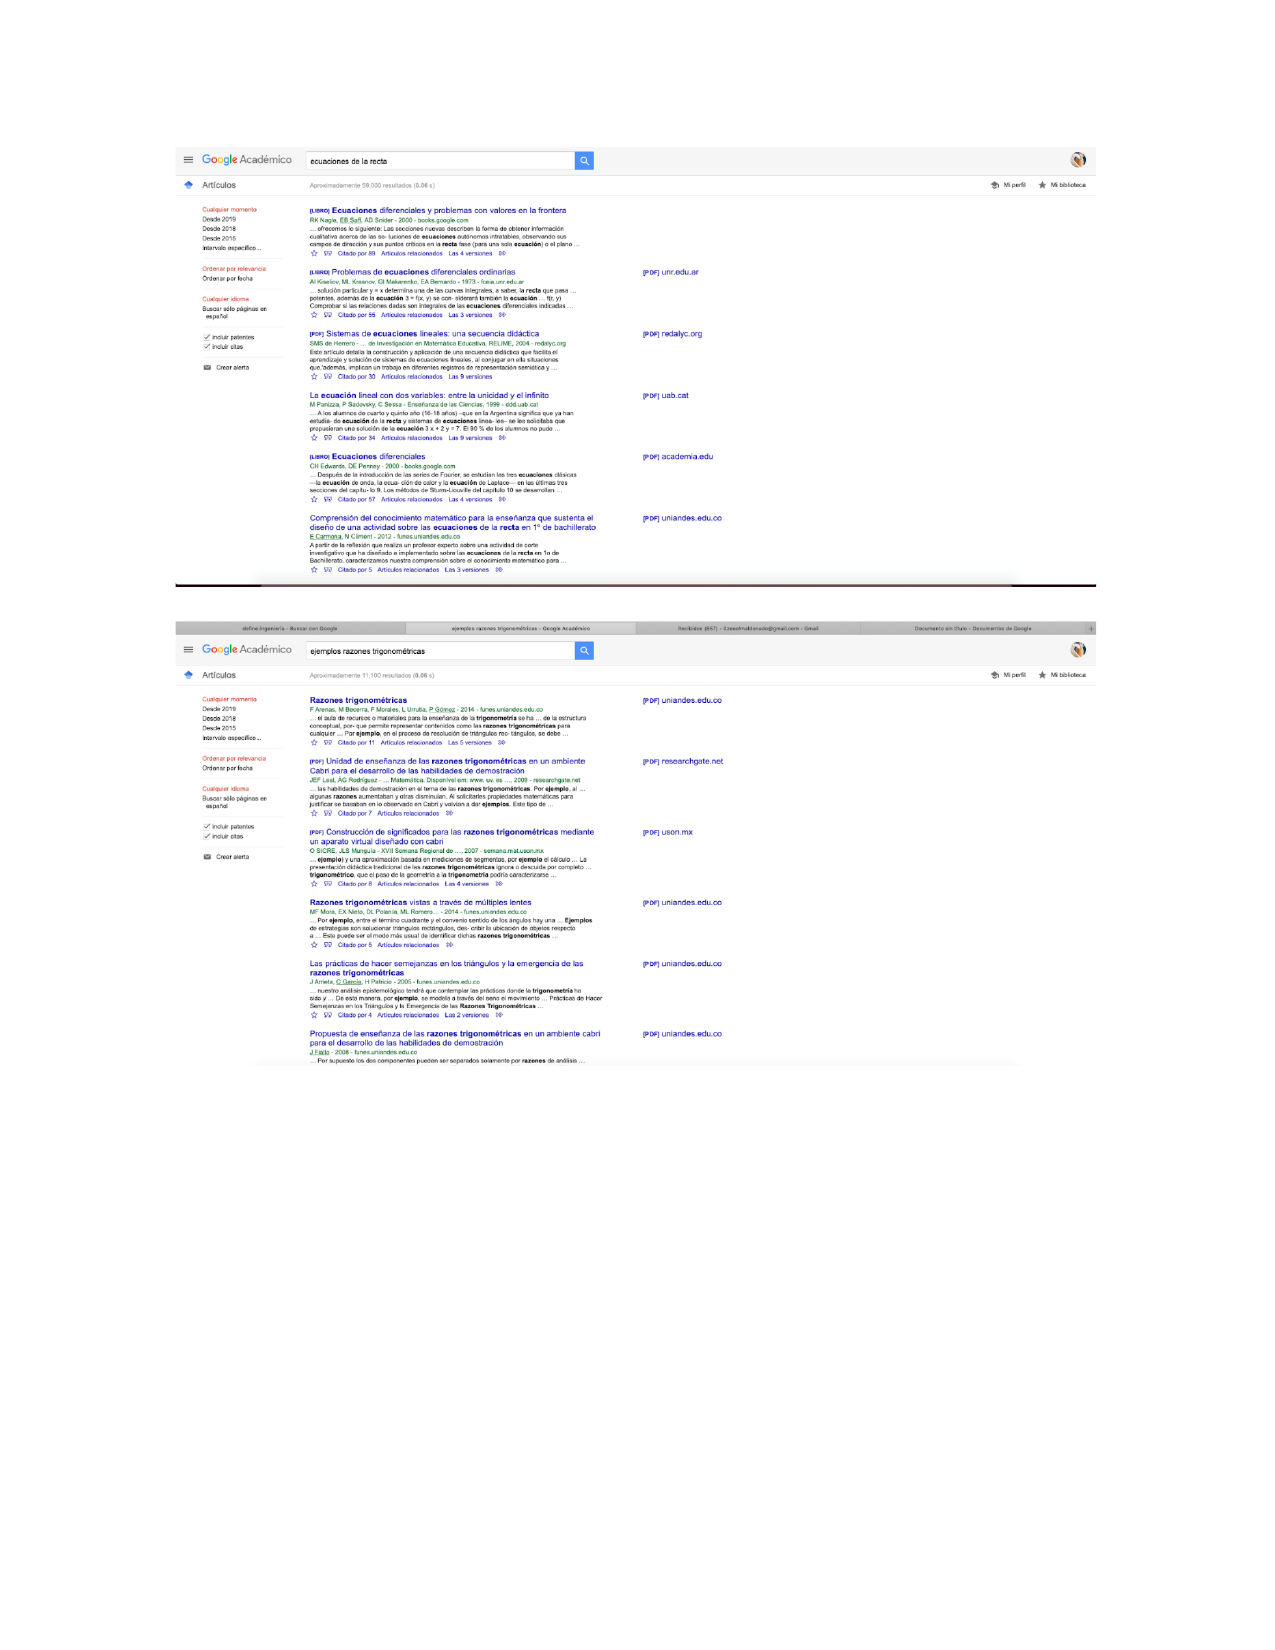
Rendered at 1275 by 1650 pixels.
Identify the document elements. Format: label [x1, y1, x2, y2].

picture [175, 147, 1097, 587]
picture [175, 621, 1097, 1066]
